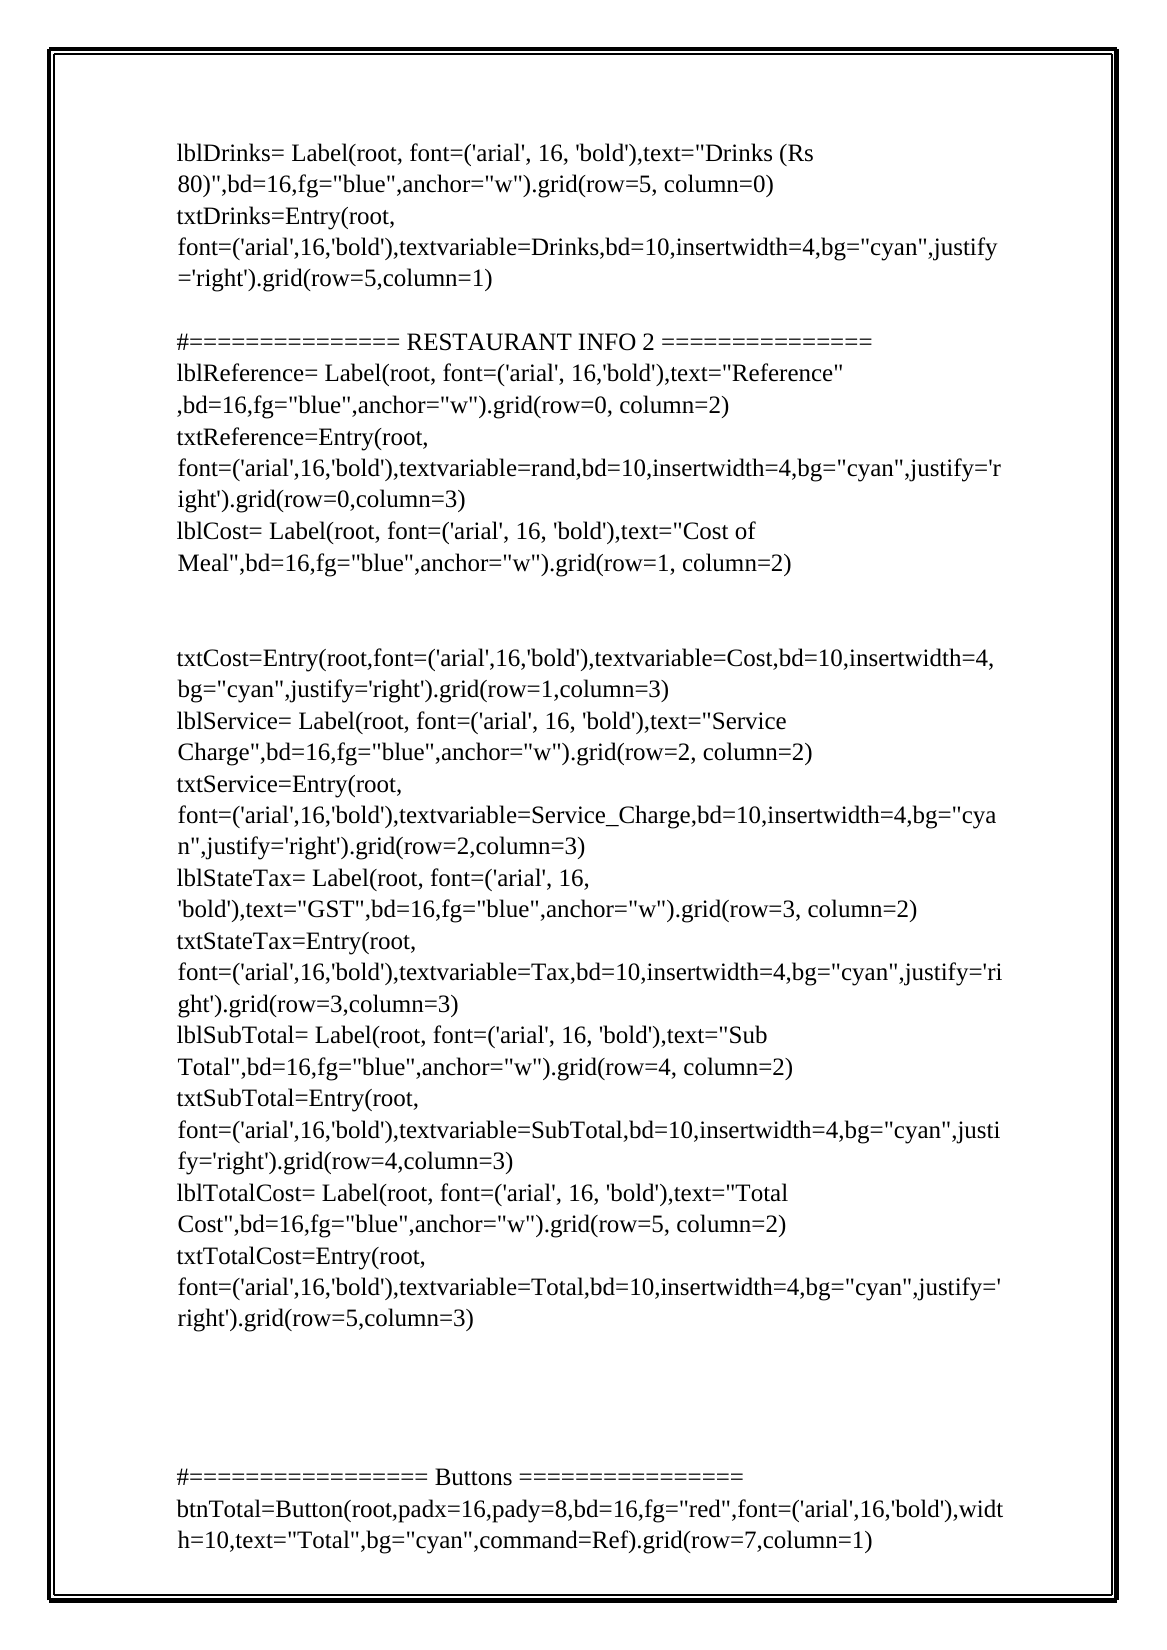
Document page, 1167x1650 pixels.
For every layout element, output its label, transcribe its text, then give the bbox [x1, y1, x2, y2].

text lblReference= Label(root, font=('arial', 16,'bold'),text="Reference" [176, 358, 1007, 387]
text #================= Buttons ================ [176, 1462, 1007, 1491]
text btnTotal=Button(root,padx=16,pady=8,bd=16,fg="red",font=('arial',16,'bold'),width=10,text="Total",bg="cyan",command=Ref).grid(row=7,column=1) [176, 1494, 1007, 1554]
text txtCost=Entry(root,font=('arial',16,'bold'),textvariable=Cost,bd=10,insertwidth=4,bg="cyan",justify='right').grid(row=1,column=3) [176, 643, 1007, 703]
text txtTotalCost=Entry(root, font=('arial',16,'bold'),textvariable=Total,bd=10,insertwidth=4,bg="cyan",justify='right').grid(row=5,column=3) [176, 1241, 1007, 1332]
text lblSubTotal= Label(root, font=('arial', 16, 'bold'),text="Sub Total",bd=16,fg="blue",anchor="w").grid(row=4, column=2) [176, 1021, 1007, 1081]
text txtReference=Entry(root, font=('arial',16,'bold'),textvariable=rand,bd=10,insertwidth=4,bg="cyan",justify='right').grid(row=0,column=3) [176, 422, 1007, 513]
text #=============== RESTAURANT INFO 2 =============== [176, 327, 1007, 356]
text ,bd=16,fg="blue",anchor="w").grid(row=0, column=2) [176, 390, 1007, 419]
text txtService=Entry(root, font=('arial',16,'bold'),textvariable=Service_Charge,bd=10,insertwidth=4,bg="cyan",justify='right').grid(row=2,column=3) [176, 769, 1007, 860]
text lblCost= Label(root, font=('arial', 16, 'bold'),text="Cost of Meal",bd=16,fg="blue",anchor="w").grid(row=1, column=2) [176, 516, 1007, 576]
text lblService= Label(root, font=('arial', 16, 'bold'),text="Service Charge",bd=16,fg="blue",anchor="w").grid(row=2, column=2) [176, 706, 1007, 766]
text txtDrinks=Entry(root, font=('arial',16,'bold'),textvariable=Drinks,bd=10,insertwidth=4,bg="cyan",justify='right').grid(row=5,column=1) [176, 201, 1007, 292]
text lblDrinks= Label(root, font=('arial', 16, 'bold'),text="Drinks (Rs 80)",bd=16,fg="blue",anchor="w").grid(row=5, column=0) [176, 138, 1007, 198]
text txtStateTax=Entry(root, font=('arial',16,'bold'),textvariable=Tax,bd=10,insertwidth=4,bg="cyan",justify='right').grid(row=3,column=3) [176, 926, 1007, 1017]
text lblStateTax= Label(root, font=('arial', 16, 'bold'),text="GST",bd=16,fg="blue",anchor="w").grid(row=3, column=2) [176, 863, 1007, 923]
text lblTotalCost= Label(root, font=('arial', 16, 'bold'),text="Total Cost",bd=16,fg="blue",anchor="w").grid(row=5, column=2) [176, 1178, 1007, 1238]
text txtSubTotal=Entry(root, font=('arial',16,'bold'),textvariable=SubTotal,bd=10,insertwidth=4,bg="cyan",justify='right').grid(row=4,column=3) [176, 1083, 1007, 1175]
